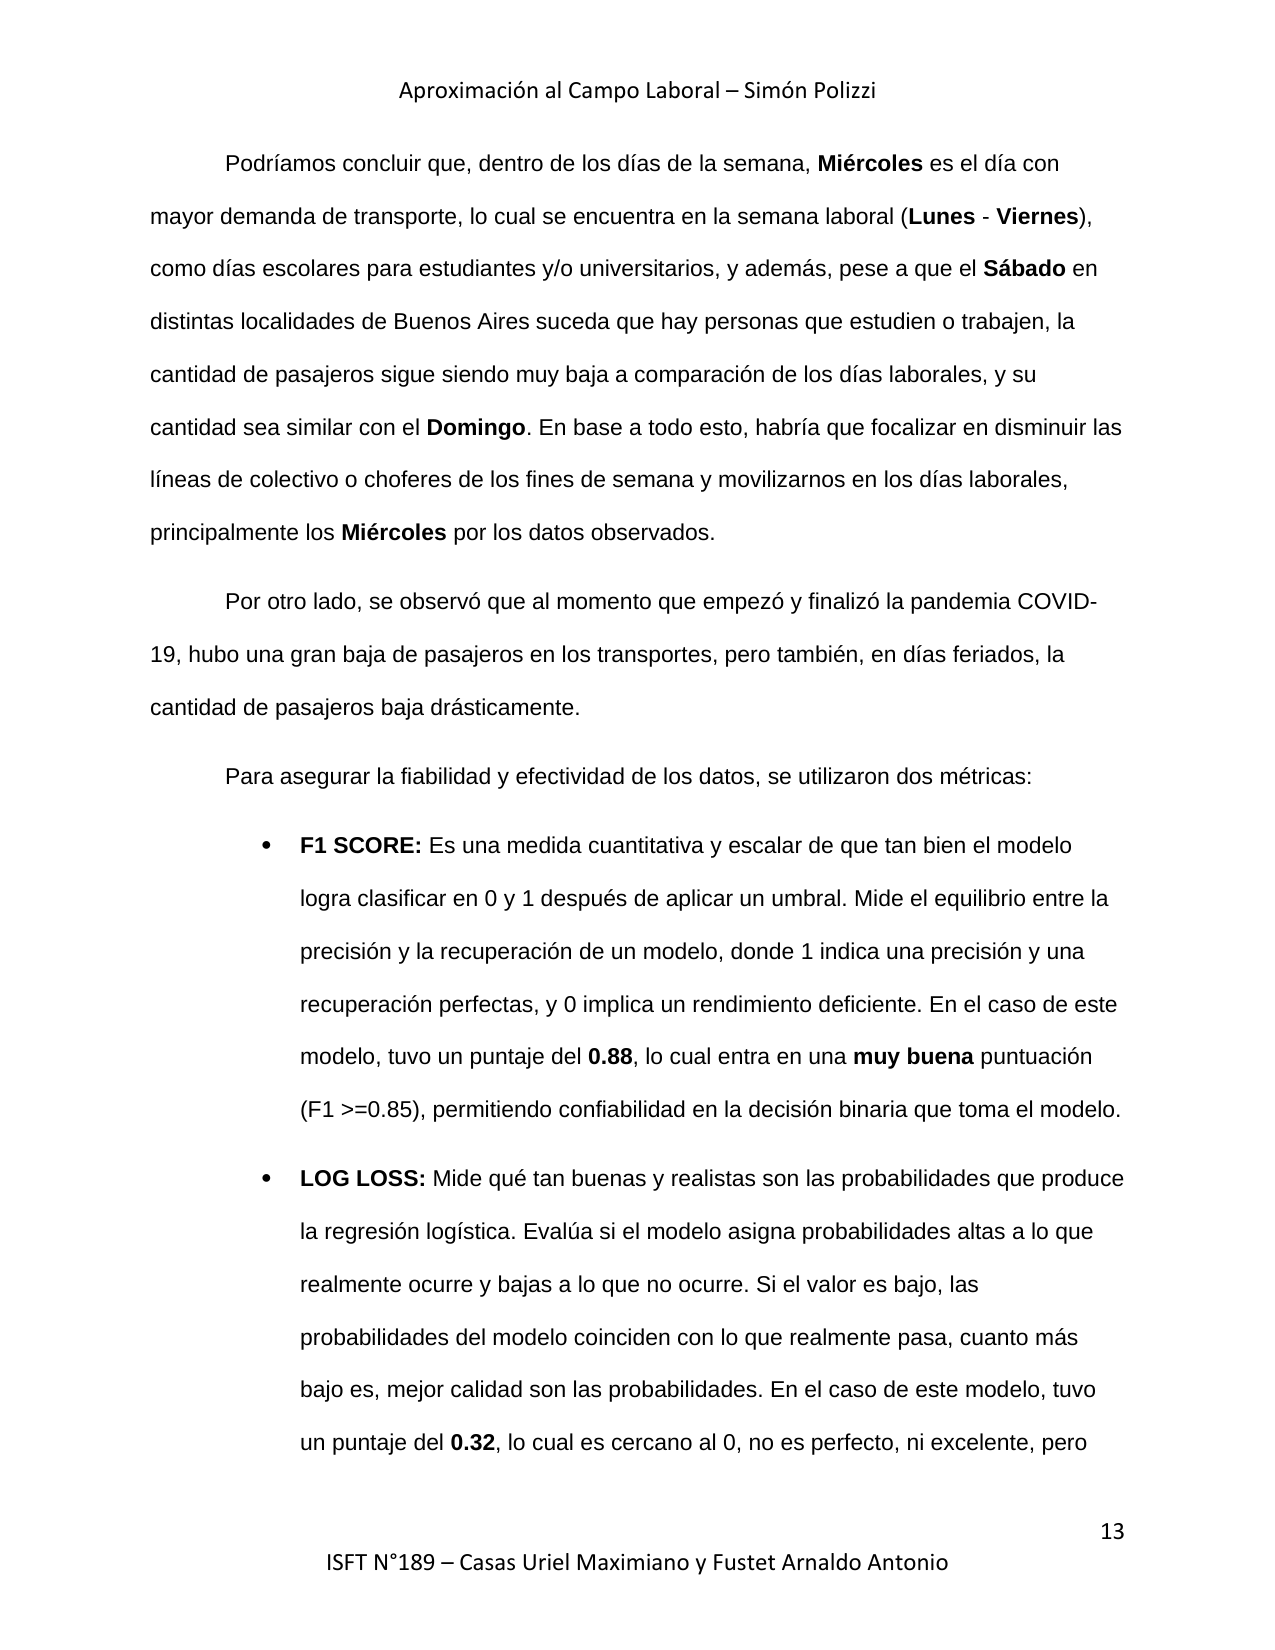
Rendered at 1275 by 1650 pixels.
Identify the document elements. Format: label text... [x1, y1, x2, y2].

text Por otro lado, se observó que al momento que empezó y finalizó la pandemia COVID-19, hubo una gran baja de pasajeros en los transportes, pero también, en días feriados, la cantidad de pasajeros baja drásticamente. [150, 588, 1125, 720]
list F1 SCORE: Es una medida cuantitativa y escalar de que tan bien el modelo logra clasificar en 0 y 1 después de aplicar un umbral. Mide el equilibrio entre la precisión y la recuperación de un modelo, donde 1 indica una precisión y una recuperación perfectas, y 0 implica un rendimiento deficiente. En el caso de este modelo, tuvo un puntaje del 0.88, lo cual entra en una muy buena puntuación (F1 >=0.85), permitiendo confiabilidad en la decisión binaria que toma el modelo. [262, 832, 1125, 1122]
text Podríamos concluir que, dentro de los días de la semana, Miércoles es el día con mayor demanda de transporte, lo cual se encuentra en la semana laboral (Lunes - Viernes), como días escolares para estudiantes y/o universitarios, y además, pese a que el Sábado en distintas localidades de Buenos Aires suceda que hay personas que estudien o trabajen, la cantidad de pasajeros sigue siendo muy baja a comparación de los días laborales, y su cantidad sea similar con el Domingo. En base a todo esto, habría que focalizar en disminuir las líneas de colectivo o choferes de los fines de semana y movilizarnos en los días laborales, principalmente los Miércoles por los datos observados. [150, 150, 1125, 545]
text Para asegurar la fiabilidad y efectividad de los datos, se utilizaron dos métricas: [150, 763, 1125, 789]
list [262, 1165, 1125, 1455]
